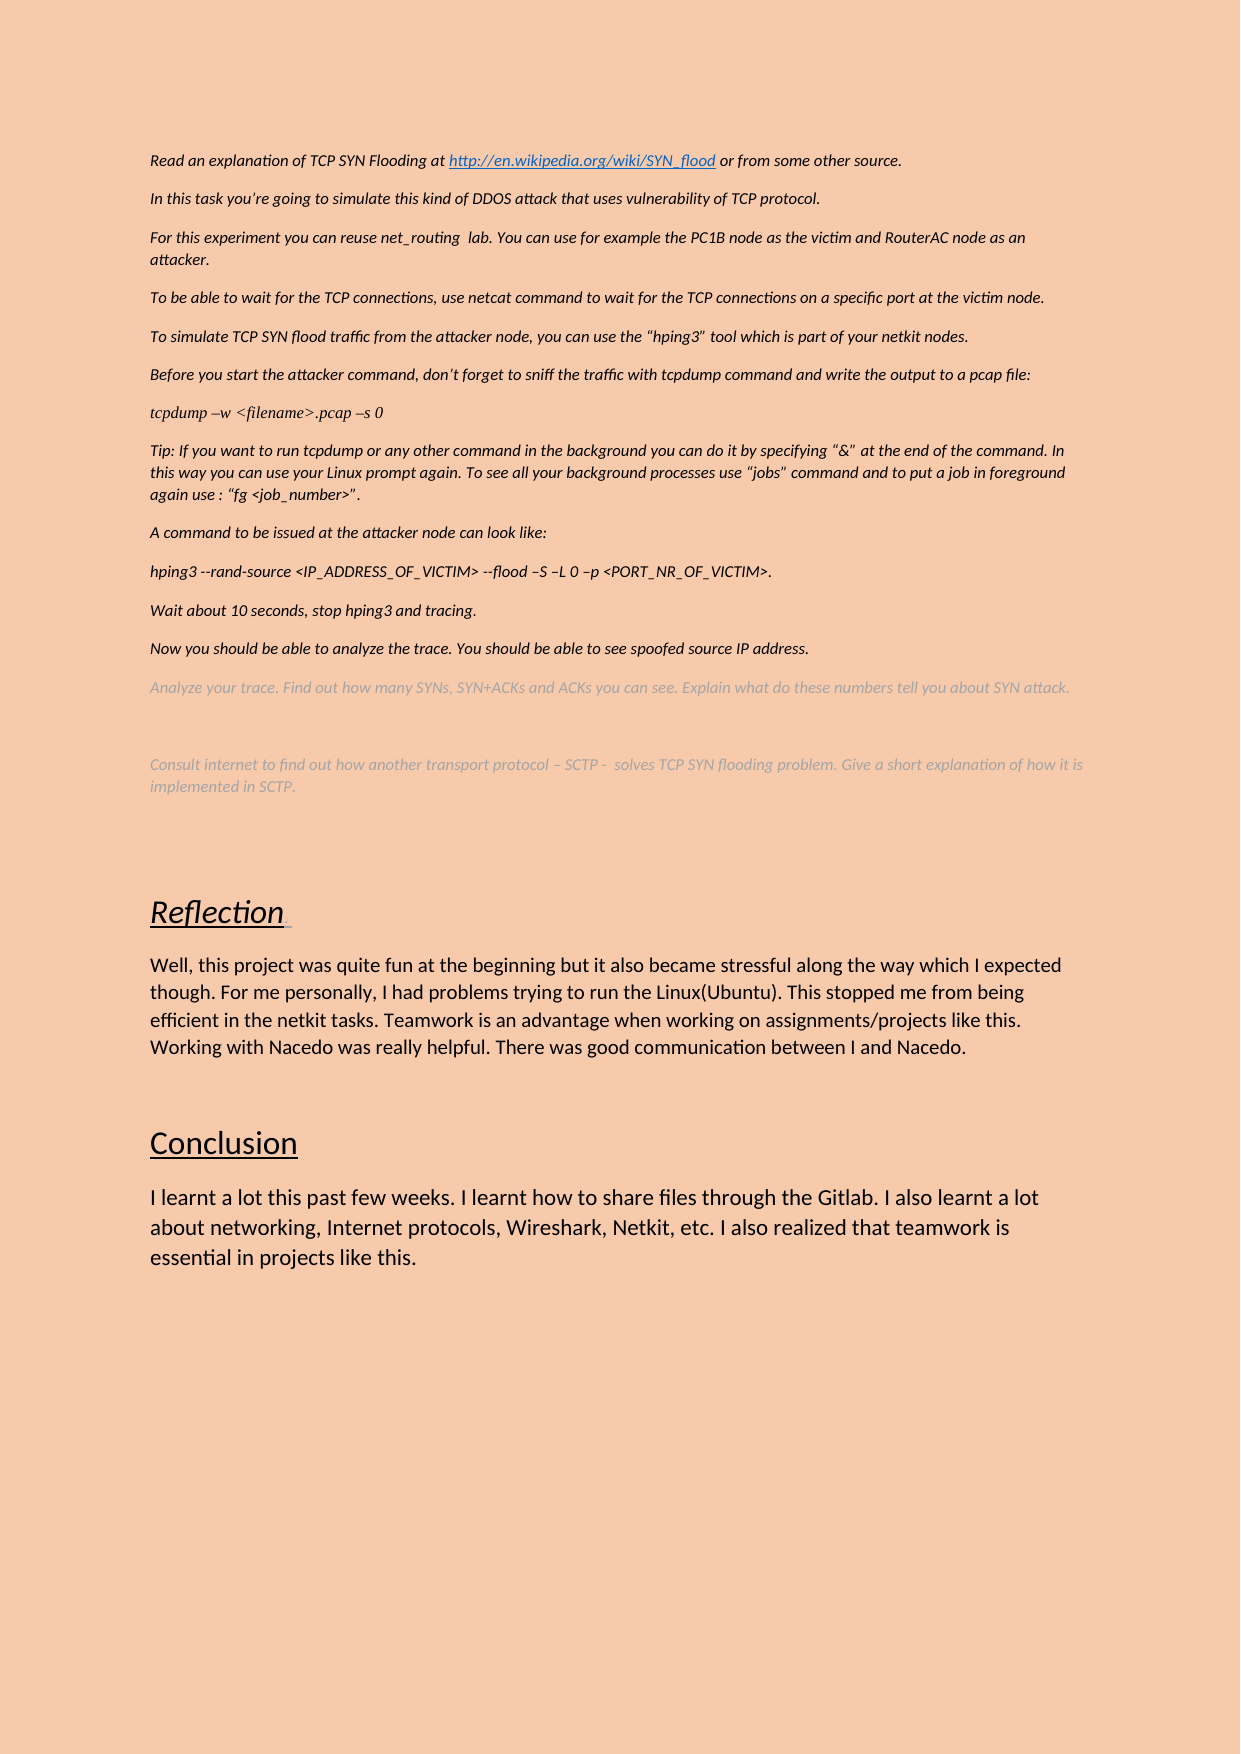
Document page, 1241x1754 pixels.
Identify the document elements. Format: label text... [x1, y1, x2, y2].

text Now you should be able to analyze the trace. You should be able to see spoofed source IP address. [150, 638, 1090, 659]
text I learnt a lot this past few weeks. I learnt how to share files through the Gitlab. I also learnt a lot about networking, Internet protocols, Wireshark, Netkit, etc. I also realized that teamwork is essential in projects like this. [150, 1183, 1090, 1271]
text Well, this project was quite fun at the beginning but it also became stressful along the way which I expected though. For me personally, I had problems trying to run the Linux(Ubuntu). This stopped me from being efficient in the netkit tasks. Teamwork is an advantage when working on assignments/projects like this. Working with Nacedo was really helpful. There was good communication between I and Nacedo. [150, 952, 1090, 1060]
text For this experiment you can reuse net_routing lab. You can use for example the PC1B node as the victim and RouterAC node as an attacker. [150, 227, 1090, 269]
text A command to be issued at the attacker node can look like: [150, 523, 1090, 543]
text To be able to wait for the TCP connections, use netcat command to wait for the TCP connections on a specific port at the victim node. [150, 287, 1090, 308]
text tcpdump –w <filename>.pcap –s 0 [150, 403, 1090, 422]
text In this task you’re going to simulate this kind of DDOS attack that uses vulnerability of TCP protocol. [150, 188, 1090, 209]
text Conclusion [150, 1122, 1090, 1163]
text Wait about 10 seconds, stop hping3 and tracing. [150, 600, 1090, 620]
text To simulate TCP SYN flood traffic from the attacker node, you can use the “hping3” tool which is part of your netkit nodes. [150, 326, 1090, 346]
text Analyze your trace. Find out how many SYNs, SYN+ACKs and ACKs you can see. Explain what do these numbers tell you about SYN attack. [150, 677, 1090, 697]
text Reflection. [150, 891, 1090, 932]
text Consult internet to find out how another transport protocol – SCTP - solves TCP SYN flooding problem. Give a short explanation of how it is implemented in SCTP. [150, 754, 1090, 796]
text Tip: If you want to run tcpdump or any other command in the background you can do it by specifying “&” at the end of the command. In this way you can use your Linux prompt again. To see all your background processes use “jobs” command and to put a job in foreground again use : “fg <job_number>”. [150, 440, 1090, 504]
text Read an explanation of TCP SYN Flooding at http://en.wikipedia.org/wiki/SYN_flood or from some other source. [150, 150, 1090, 170]
text Before you start the attacker command, don’t forget to sniff the traffic with tcpdump command and write the output to a pcap file: [150, 364, 1090, 385]
text hping3 --rand-source <IP_ADDRESS_OF_VICTIM> --flood –S –L 0 –p <PORT_NR_OF_VICTIM>. [150, 561, 1090, 582]
